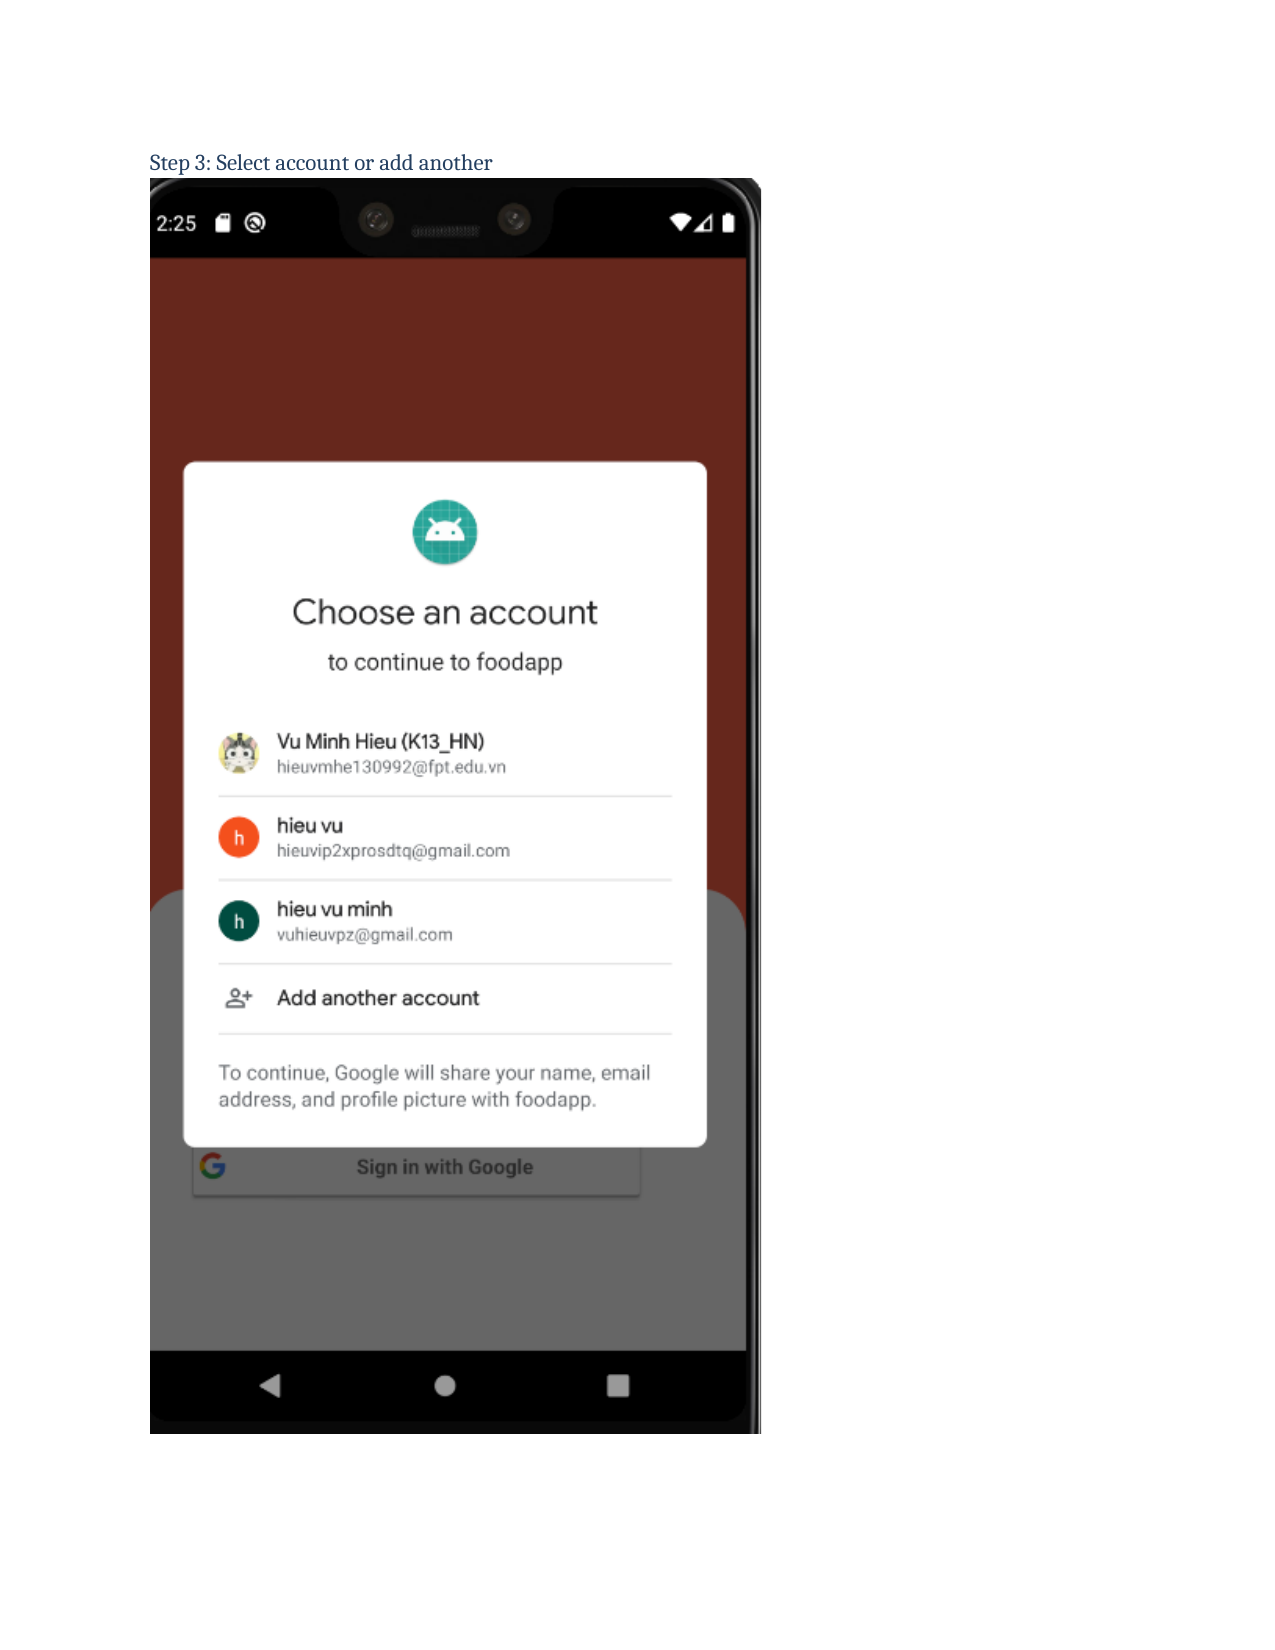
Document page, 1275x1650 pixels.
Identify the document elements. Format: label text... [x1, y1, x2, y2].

subtitle Step 3: Select account or add another [150, 150, 1125, 176]
picture [150, 178, 762, 1434]
